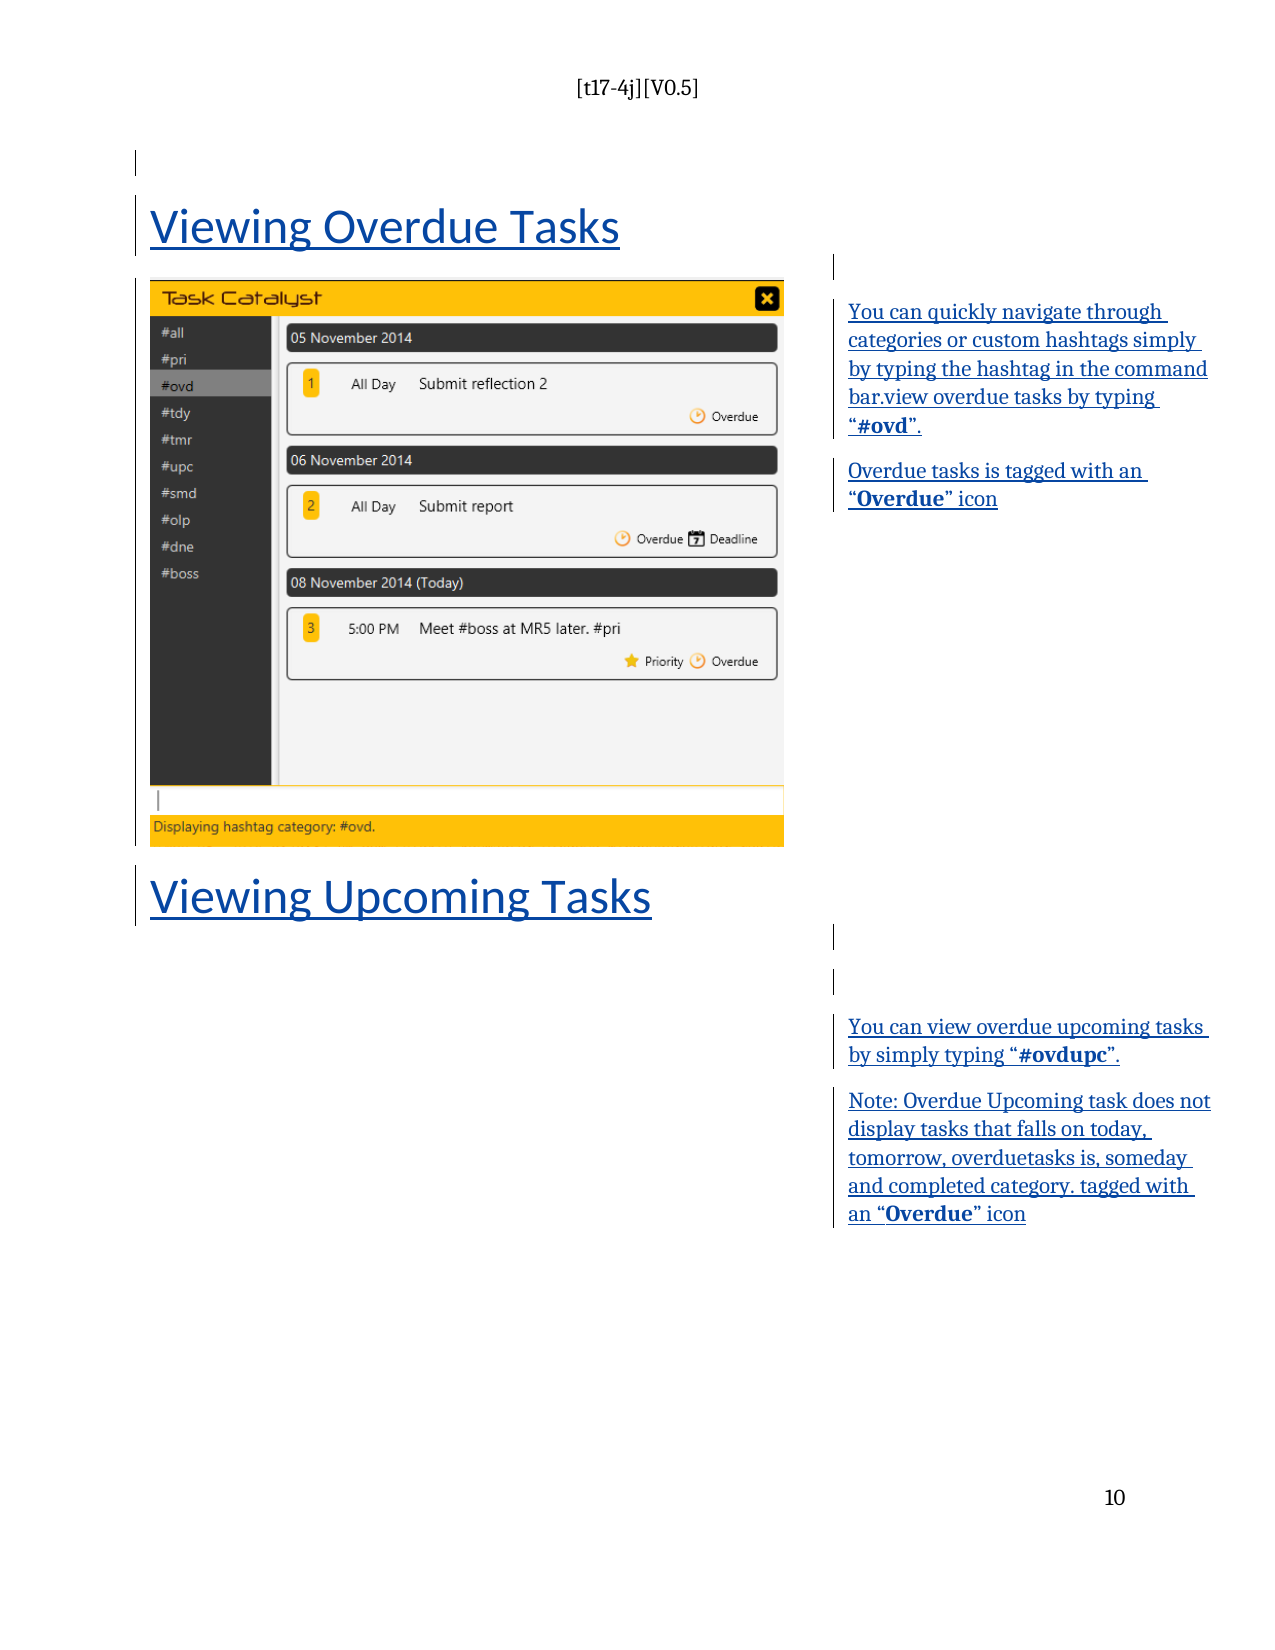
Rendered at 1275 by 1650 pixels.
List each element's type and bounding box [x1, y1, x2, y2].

picture [150, 277, 784, 847]
